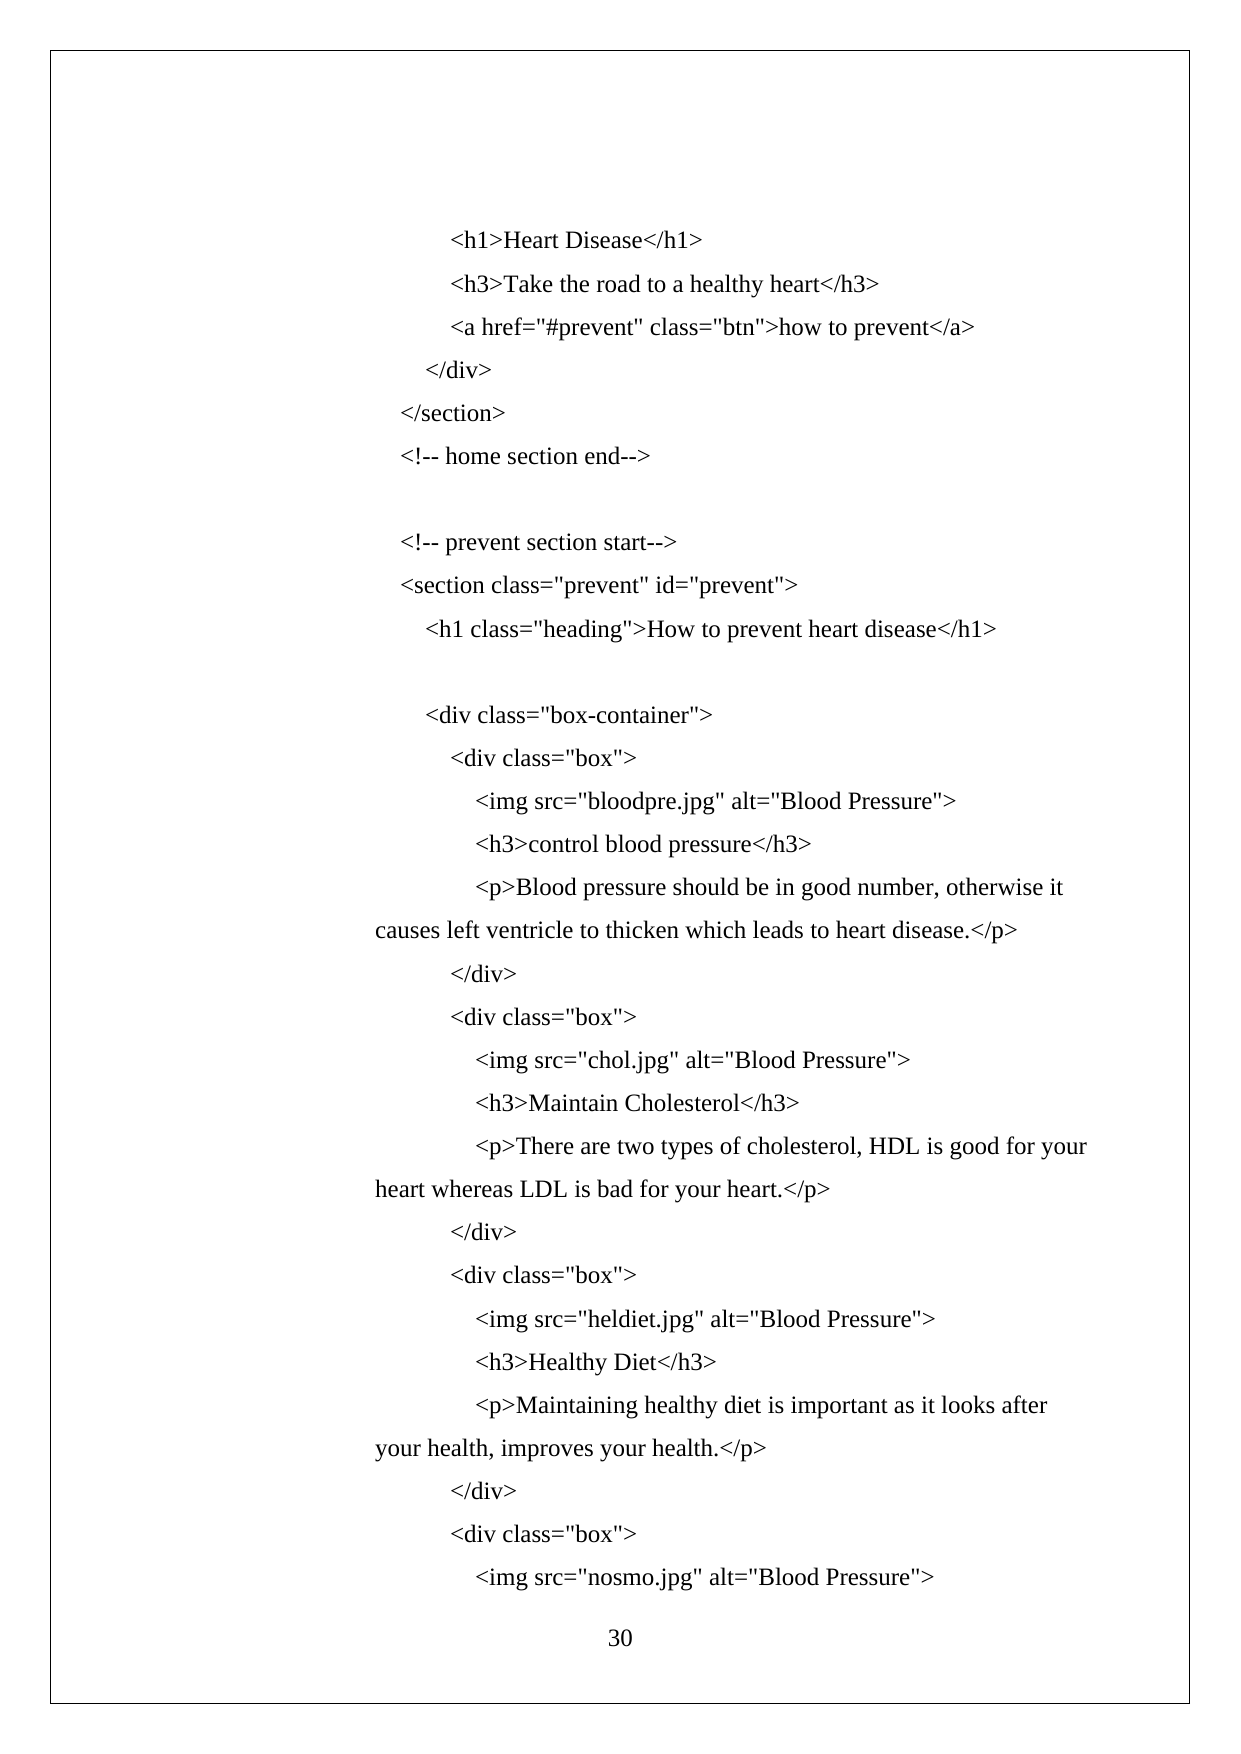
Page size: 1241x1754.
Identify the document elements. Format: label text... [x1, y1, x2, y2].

list </section> [375, 398, 1090, 427]
list <img src="nosmo.jpg" alt="Blood Pressure"> [375, 1562, 1090, 1591]
list <h1 class="heading">How to prevent heart disease</h1> [375, 614, 1090, 642]
list <p>There are two types of cholesterol, HDL is good for your heart whereas LDL is bad for your heart.</p> [375, 1131, 1090, 1203]
list <p>Blood pressure should be in good number, otherwise it causes left ventricle to thicken which leads to heart disease.</p> [375, 872, 1090, 944]
list <h3>Maintain Cholesterol</h3> [375, 1088, 1090, 1117]
list <p>Maintaining healthy diet is important as it looks after your health, improves your health.</p> [375, 1390, 1090, 1462]
list </div> [375, 959, 1090, 987]
list <h3>control blood pressure</h3> [375, 829, 1090, 858]
list <div class="box"> [375, 1002, 1090, 1031]
list <a href="#prevent" class="btn">how to prevent</a> [375, 312, 1090, 341]
list <div class="box"> [375, 743, 1090, 772]
list <img src="heldiet.jpg" alt="Blood Pressure"> [375, 1304, 1090, 1332]
list <section class="prevent" id="prevent"> [375, 571, 1090, 599]
list <!-- home section end--> [375, 441, 1090, 470]
list <div class="box-container"> [375, 700, 1090, 729]
list <div class="box"> [375, 1261, 1090, 1289]
list <img src="bloodpre.jpg" alt="Blood Pressure"> [375, 786, 1090, 815]
list <!-- prevent section start--> [375, 527, 1090, 556]
list <div class="box"> [375, 1519, 1090, 1548]
list </div> [375, 1476, 1090, 1505]
list </div> [375, 355, 1090, 384]
list <h3>Healthy Diet</h3> [375, 1347, 1090, 1376]
list <img src="chol.jpg" alt="Blood Pressure"> [375, 1045, 1090, 1074]
list <h1>Heart Disease</h1> [375, 226, 1090, 254]
list </div> [375, 1217, 1090, 1246]
list <h3>Take the road to a healthy heart</h3> [375, 269, 1090, 297]
